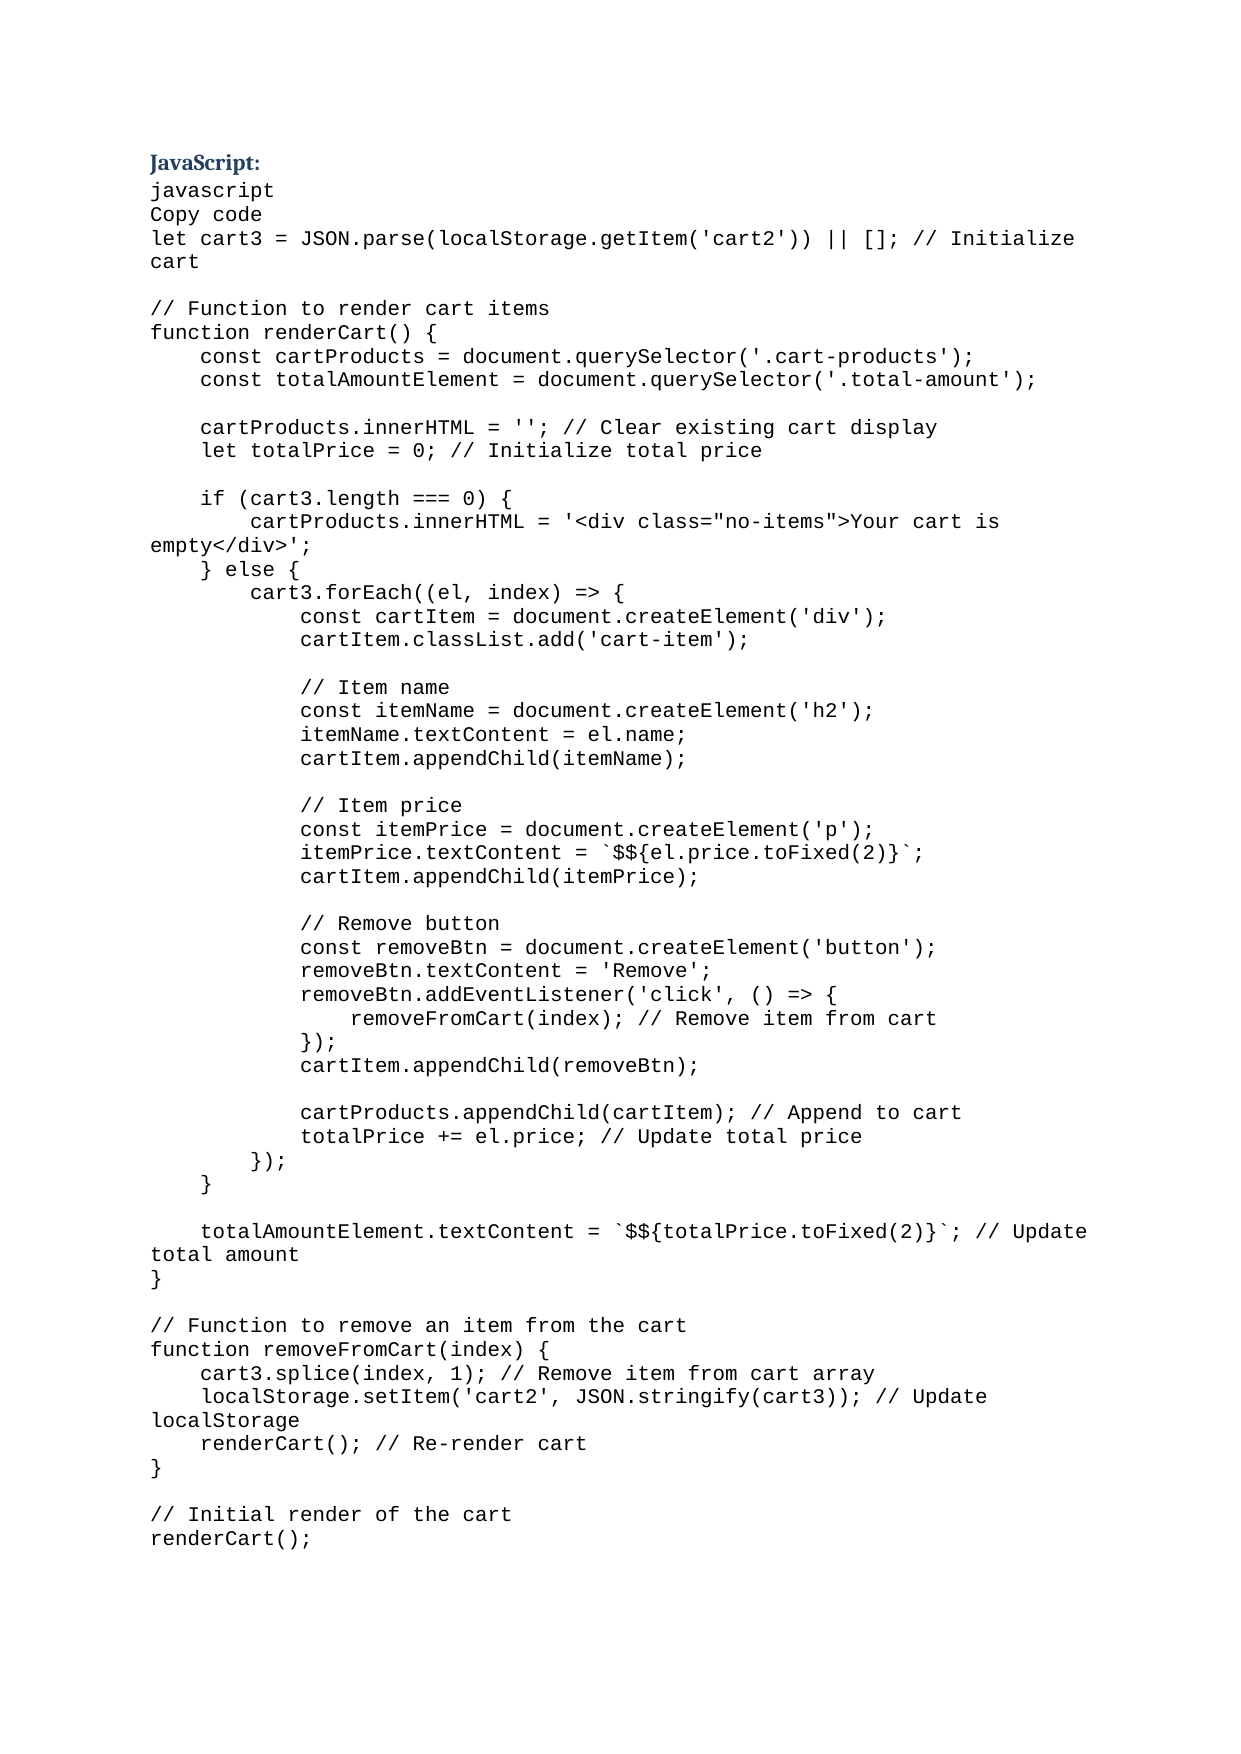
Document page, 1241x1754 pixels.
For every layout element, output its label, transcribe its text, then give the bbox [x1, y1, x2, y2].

text } else { [150, 558, 1090, 582]
text } [150, 1268, 1090, 1292]
text localStorage.setItem('cart2', JSON.stringify(cart3)); // Update localStorage [150, 1386, 1090, 1433]
text cartProducts.innerHTML = ''; // Clear existing cart display [150, 417, 1090, 440]
text itemPrice.textContent = `$${el.price.toFixed(2)}`; [150, 842, 1090, 866]
text removeFromCart(index); // Remove item from cart [150, 1008, 1090, 1031]
text // Item price [150, 795, 1090, 819]
text // Function to render cart items [150, 298, 1090, 322]
text // Initial render of the cart [150, 1504, 1090, 1528]
text totalAmountElement.textContent = `$${totalPrice.toFixed(2)}`; // Update total amount [150, 1221, 1090, 1268]
text const itemPrice = document.createElement('p'); [150, 819, 1090, 842]
text itemName.textContent = el.name; [150, 724, 1090, 748]
text // Remove button [150, 913, 1090, 937]
text cartProducts.appendChild(cartItem); // Append to cart [150, 1102, 1090, 1126]
text }); [150, 1031, 1090, 1055]
text if (cart3.length === 0) { [150, 488, 1090, 511]
text // Function to remove an item from the cart [150, 1315, 1090, 1339]
text let totalPrice = 0; // Initialize total price [150, 440, 1090, 464]
text cartProducts.innerHTML = '<div class="no-items">Your cart is empty</div>'; [150, 511, 1090, 558]
text renderCart(); // Re-render cart [150, 1433, 1090, 1457]
text }); [150, 1150, 1090, 1173]
text cart3.forEach((el, index) => { [150, 582, 1090, 606]
text const removeBtn = document.createElement('button'); [150, 937, 1090, 961]
text const itemName = document.createElement('h2'); [150, 700, 1090, 724]
subtitle JavaScript: [150, 150, 1090, 176]
text function removeFromCart(index) { [150, 1339, 1090, 1362]
text Copy code [150, 204, 1090, 227]
text const cartItem = document.createElement('div'); [150, 606, 1090, 629]
text cartItem.appendChild(itemPrice); [150, 866, 1090, 889]
text // Item name [150, 677, 1090, 700]
text removeBtn.addEventListener('click', () => { [150, 984, 1090, 1008]
text } [150, 1457, 1090, 1481]
text const cartProducts = document.querySelector('.cart-products'); [150, 346, 1090, 369]
text const totalAmountElement = document.querySelector('.total-amount'); [150, 369, 1090, 393]
text removeBtn.textContent = 'Remove'; [150, 961, 1090, 984]
text javascript [150, 180, 1090, 204]
text totalPrice += el.price; // Update total price [150, 1126, 1090, 1150]
text cartItem.appendChild(removeBtn); [150, 1055, 1090, 1079]
text let cart3 = JSON.parse(localStorage.getItem('cart2')) || []; // Initialize cart [150, 227, 1090, 275]
text cartItem.classList.add('cart-item'); [150, 629, 1090, 653]
text cart3.splice(index, 1); // Remove item from cart array [150, 1362, 1090, 1386]
text cartItem.appendChild(itemName); [150, 748, 1090, 771]
text renderCart(); [150, 1528, 1090, 1552]
text function renderCart() { [150, 322, 1090, 346]
text } [150, 1173, 1090, 1197]
